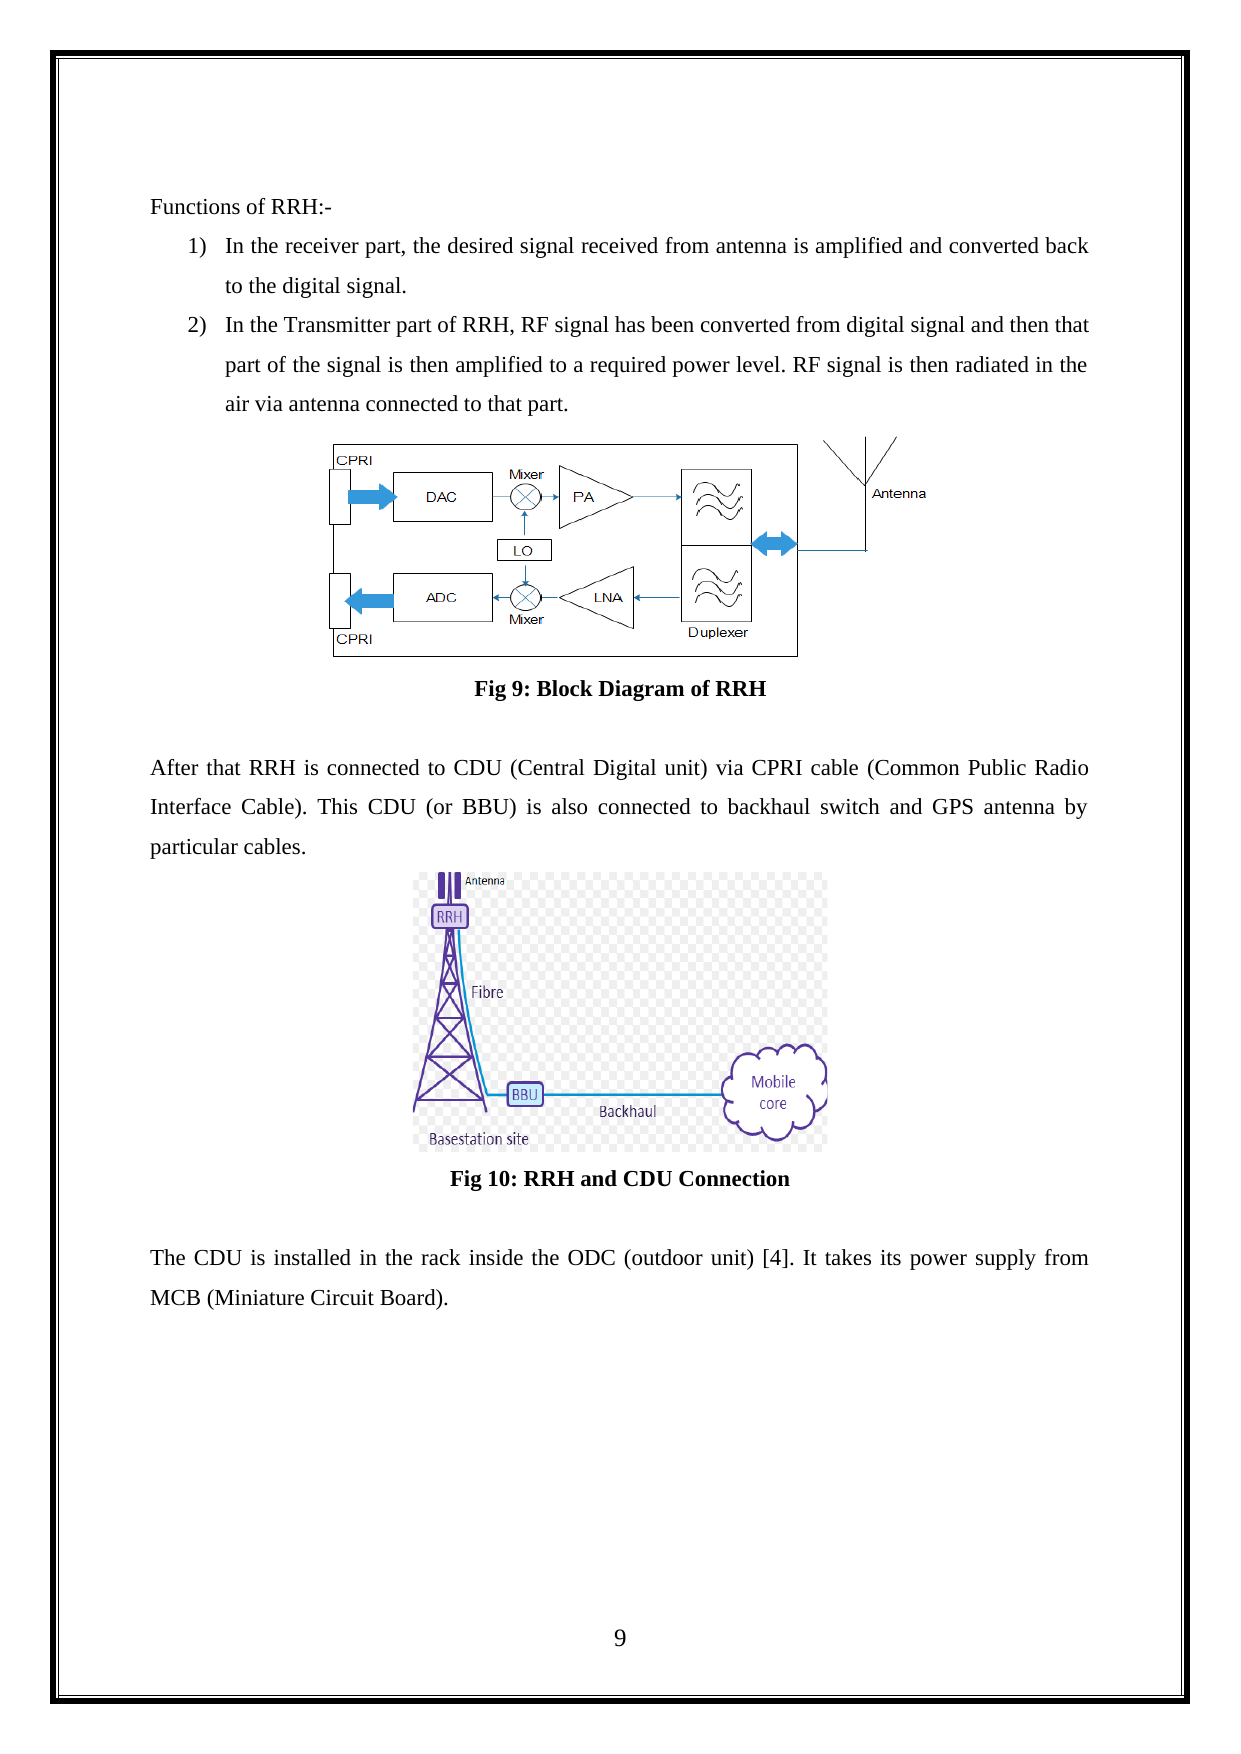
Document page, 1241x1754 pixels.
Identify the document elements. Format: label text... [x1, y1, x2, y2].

text Fig 9: Block Diagram of RRH [150, 675, 1090, 701]
list In the receiver part, the desired signal received from antenna is amplified and converted back to the digital signal. [187, 233, 1090, 298]
picture [412, 872, 828, 1152]
picture [303, 430, 938, 661]
list In the Transmitter part of RRH, RF signal has been converted from digital signal and then that part of the signal is then amplified to a required power level. RF signal is then radiated in the air via antenna connected to that part. [187, 312, 1090, 417]
text The CDU is installed in the rack inside the ODC (outdoor unit) [4]. It takes its power supply from MCB (Miniature Circuit Board). [150, 1244, 1090, 1310]
text After that RRH is connected to CDU (Central Digital unit) via CPRI cable (Common Public Radio Interface Cable). This CDU (or BBU) is also connected to backhaul switch and GPS antenna by particular cables. [150, 754, 1090, 859]
text Fig 10: RRH and CDU Connection [150, 1166, 1090, 1192]
text Functions of RRH:- [150, 193, 1090, 219]
